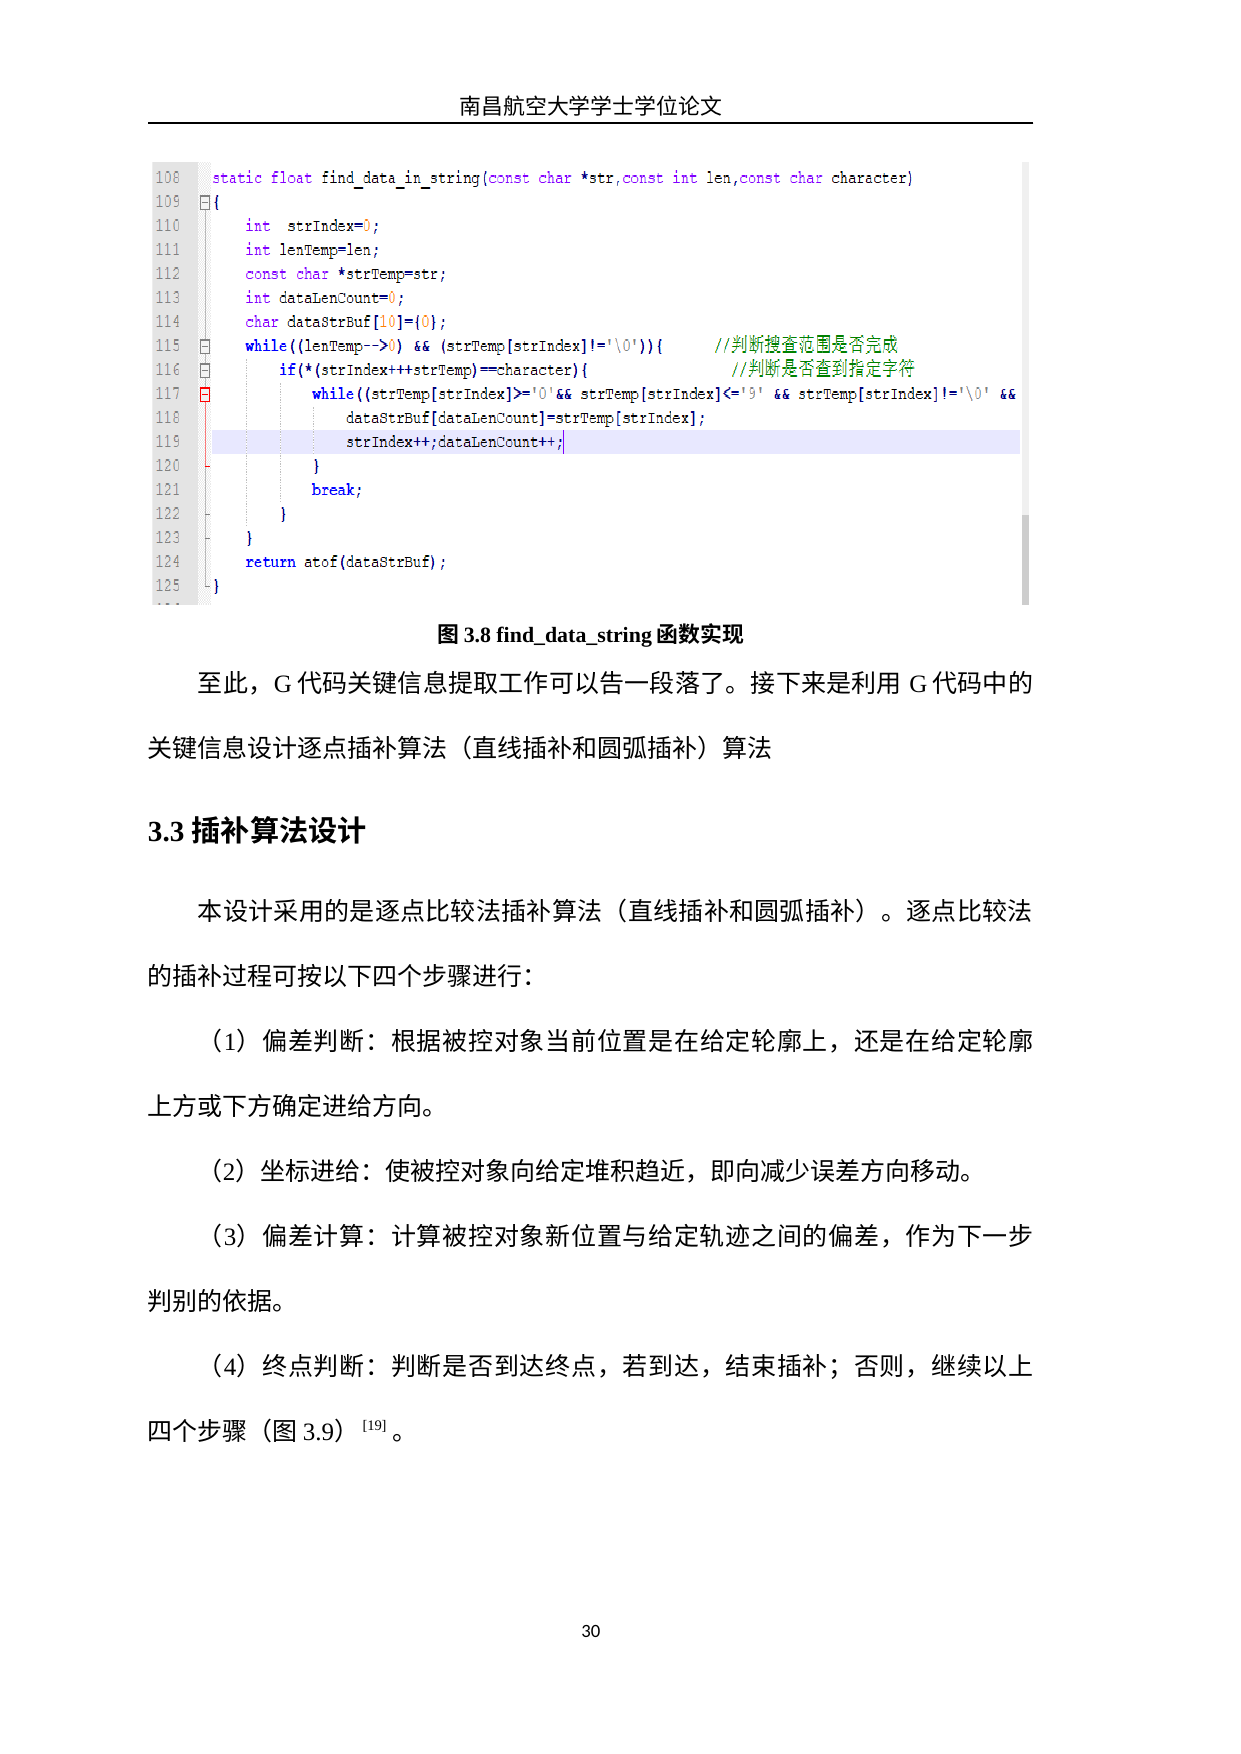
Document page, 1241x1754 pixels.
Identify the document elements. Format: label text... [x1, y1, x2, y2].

text （3）偏差计算：计算被控对象新位置与给定轨迹之间的偏差，作为下一步判别的依据。 [148, 1202, 1033, 1332]
subtitle 3.3 插补算法设计 [148, 796, 1033, 861]
text 本设计采用的是逐点比较法插补算法（直线插补和圆弧插补）。逐点比较法的插补过程可按以下四个步骤进行： [148, 877, 1033, 1007]
text （2）坐标进给：使被控对象向给定堆积趋近，即向减少误差方向移动。 [148, 1137, 1033, 1202]
text 至此，G代码关键信息提取工作可以告一段落了。接下来是利用G代码中的关键信息设计逐点插补算法（直线插补和圆弧插补）算法 [148, 649, 1033, 779]
text （4）终点判断：判断是否到达终点，若到达，结束插补；否则，继续以上四个步骤（图3.9） [19] 。 [148, 1332, 1033, 1462]
text （1）偏差判断：根据被控对象当前位置是在给定轮廓上，还是在给定轮廓上方或下方确定进给方向。 [148, 1007, 1033, 1137]
picture [152, 162, 1029, 605]
text 图3.8 find_data_string函数实现 [148, 617, 1033, 649]
